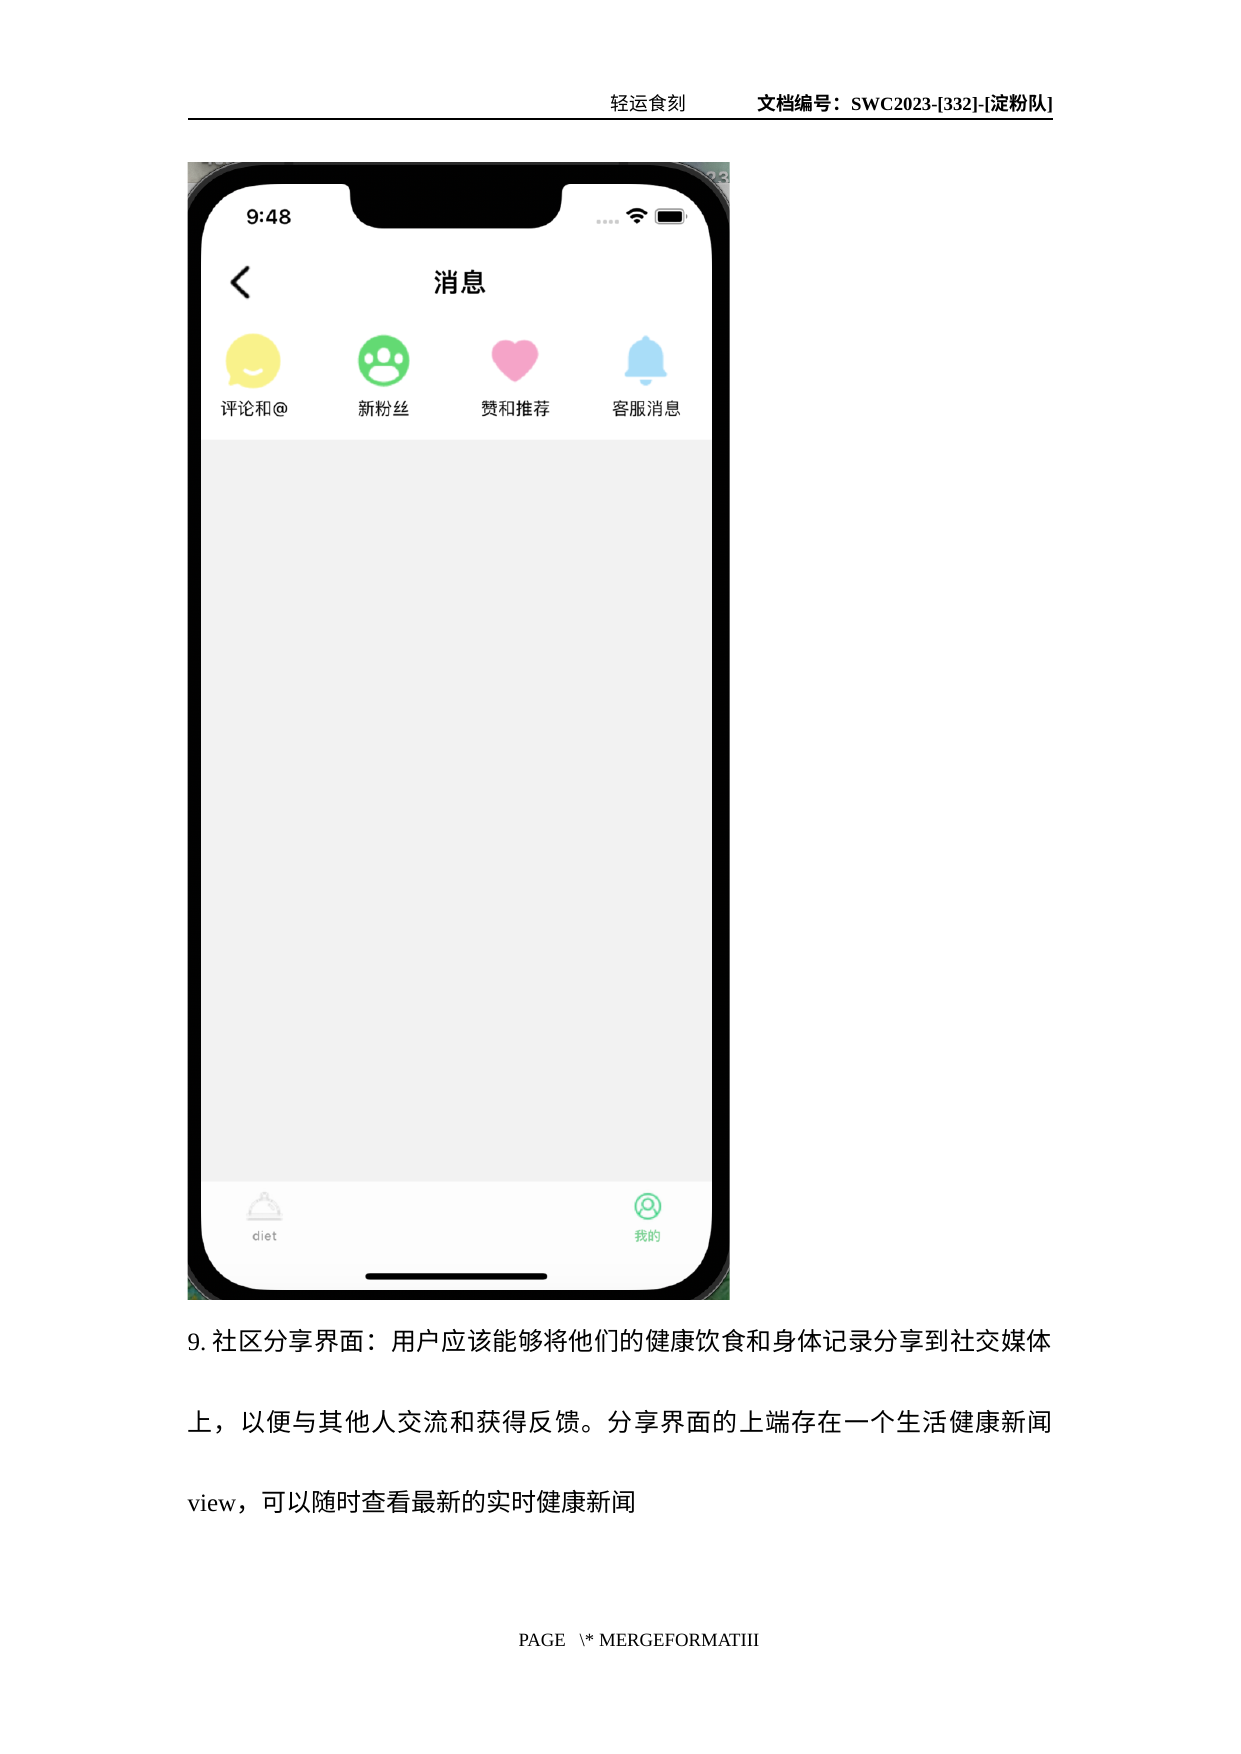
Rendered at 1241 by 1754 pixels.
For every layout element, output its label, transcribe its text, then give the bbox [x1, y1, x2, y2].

picture [187, 162, 730, 1300]
list 社区分享界面：用户应该能够将他们的健康饮食和身体记录分享到社交媒体上，以便与其他人交流和获得反馈。分享界面的上端存在一个生活健康新闻view，可以随时查看最新的实时健康新闻 [187, 1307, 1053, 1534]
